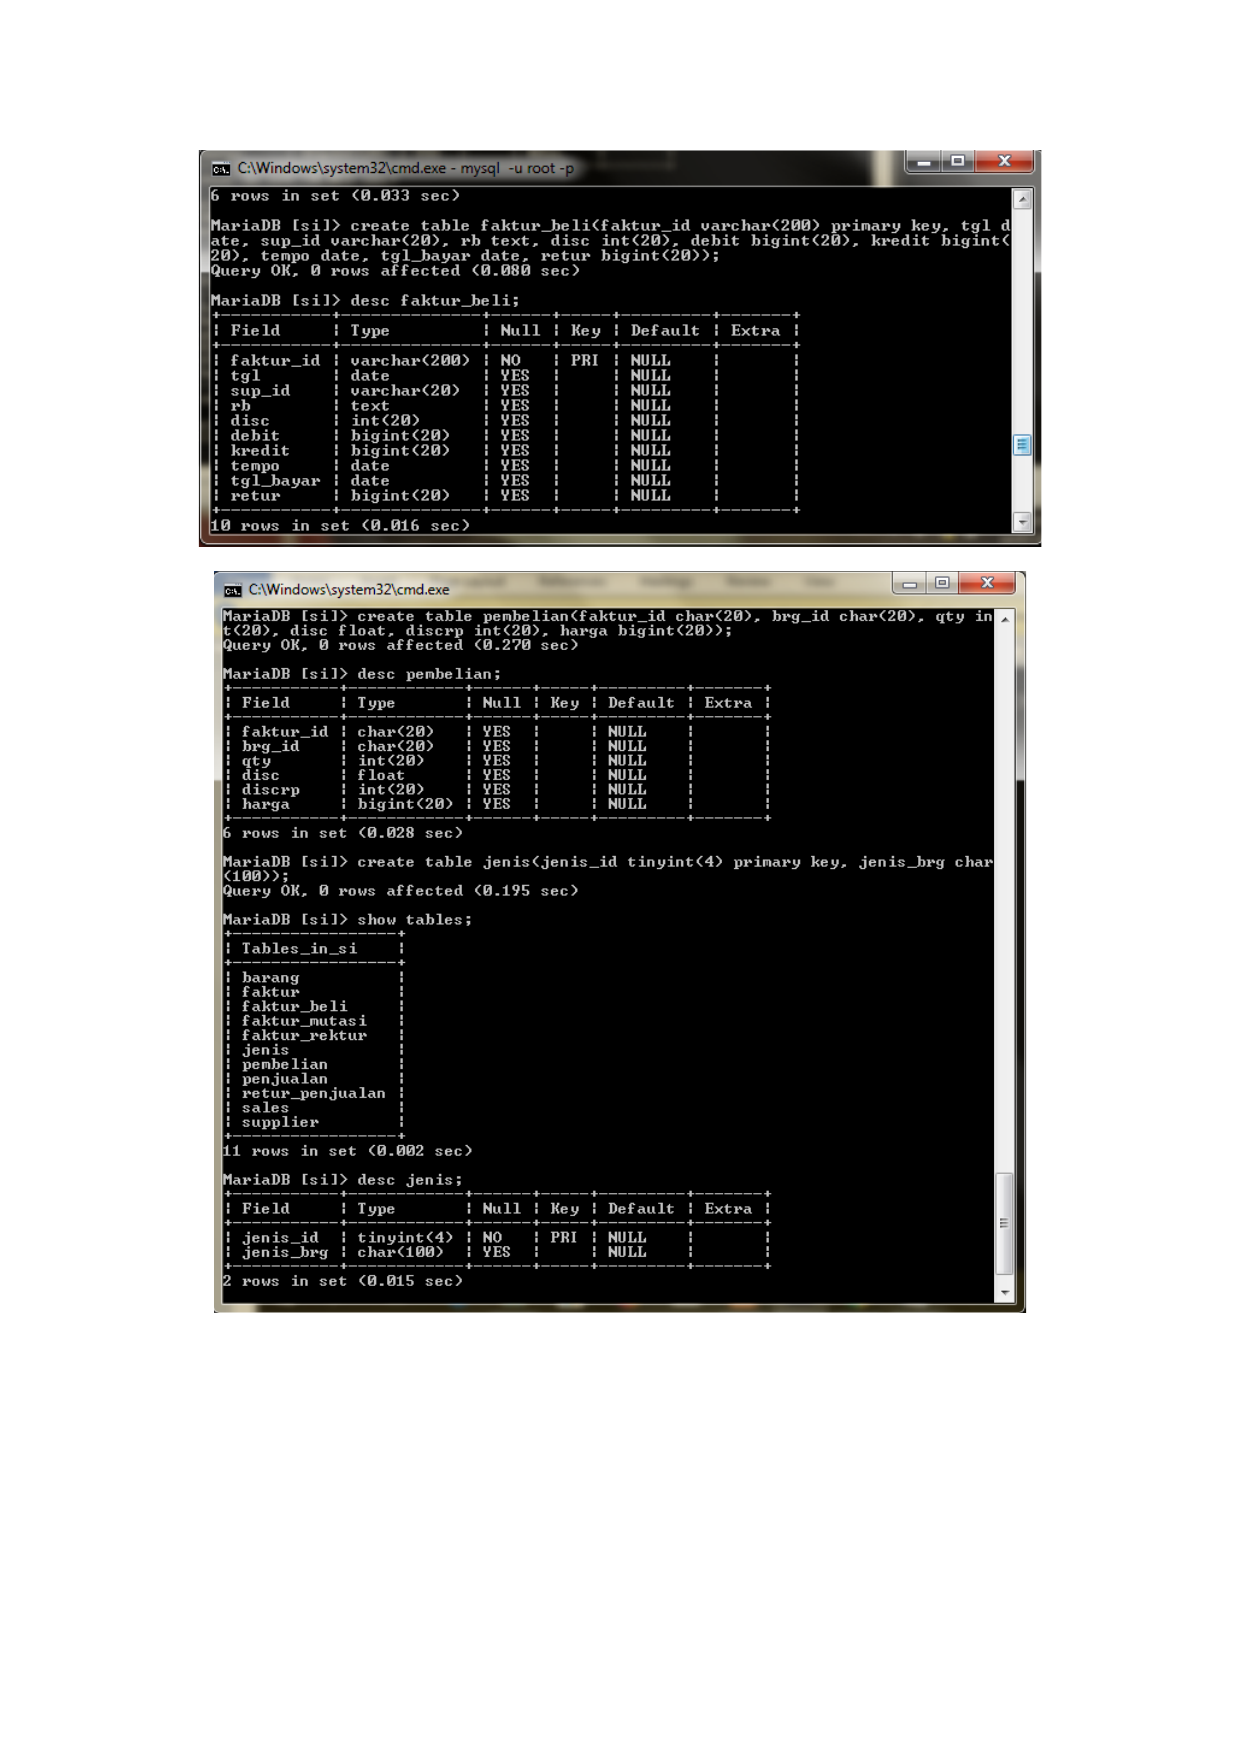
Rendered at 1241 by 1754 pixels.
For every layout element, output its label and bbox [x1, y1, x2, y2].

picture [214, 571, 1027, 1313]
picture [198, 150, 1042, 547]
